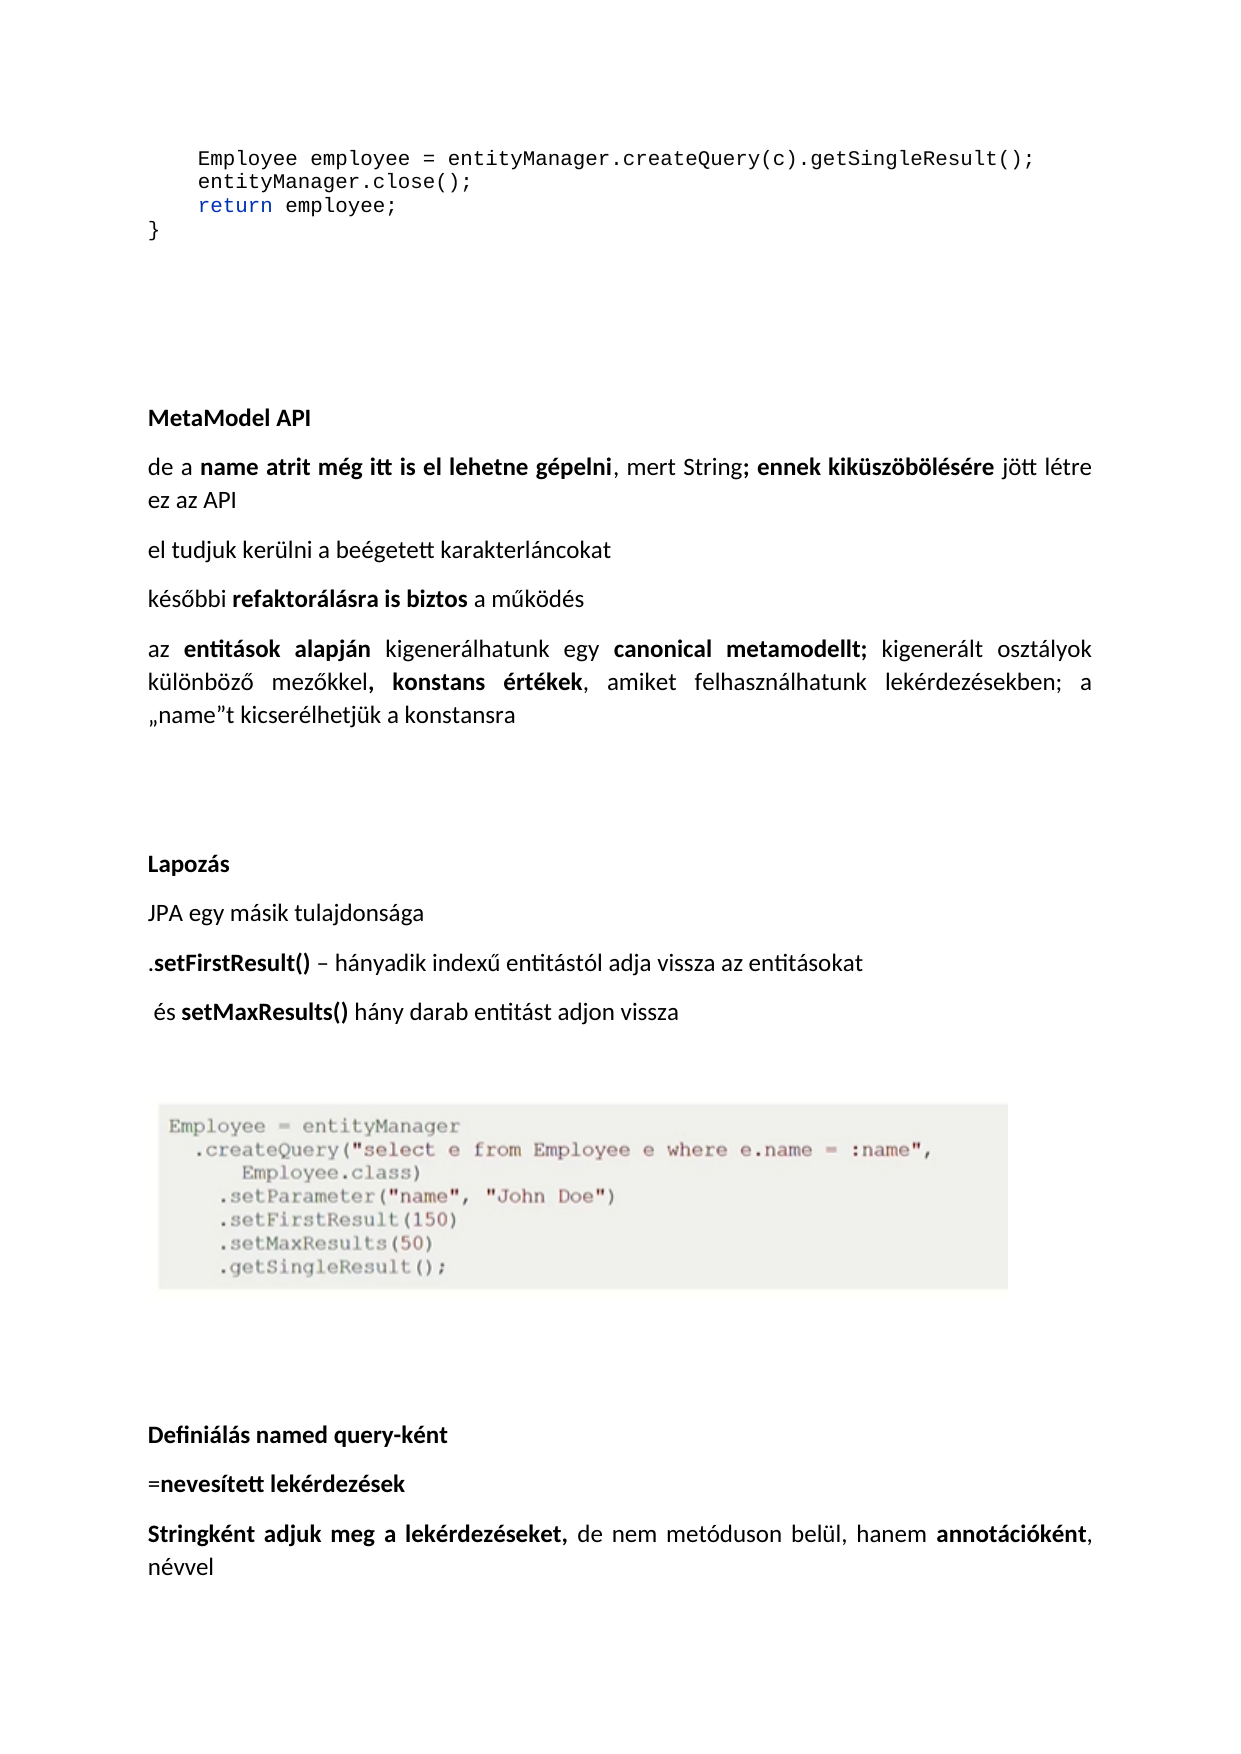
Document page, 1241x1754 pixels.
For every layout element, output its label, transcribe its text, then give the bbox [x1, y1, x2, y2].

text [148, 148, 1093, 242]
text el tudjuk kerülni a beégetett karakterláncokat [148, 534, 1093, 564]
text =nevesített lekérdezések [148, 1468, 1093, 1499]
text és setMaxResults() hány darab entitást adjon vissza [148, 997, 1093, 1027]
text .setFirstResult() – hányadik indexű entitástól adja vissza az entitásokat [148, 947, 1093, 977]
text JPA egy másik tulajdonsága [148, 897, 1093, 928]
text Lapozás [148, 848, 1093, 878]
text Definiálás named query-ként [148, 1419, 1093, 1449]
text Stringként adjuk meg a lekérdezéseket, de nem metóduson belül, hanem annotációként, névvel [148, 1518, 1093, 1582]
text az entitások alapján kigenerálhatunk egy canonical metamodellt; kigenerált osztályok különböző mezőkkel, konstans értékek, amiket felhasználhatunk lekérdezésekben; a „name”t kicserélhetjük a konstansra [148, 633, 1093, 729]
text későbbi refaktorálásra is biztos a működés [148, 584, 1093, 614]
picture [147, 1095, 1008, 1301]
text de a name atrit még itt is el lehetne gépelni, mert String; ennek kiküszöbölésére jött létre ez az API [148, 452, 1093, 515]
text MetaModel API [148, 402, 1093, 432]
